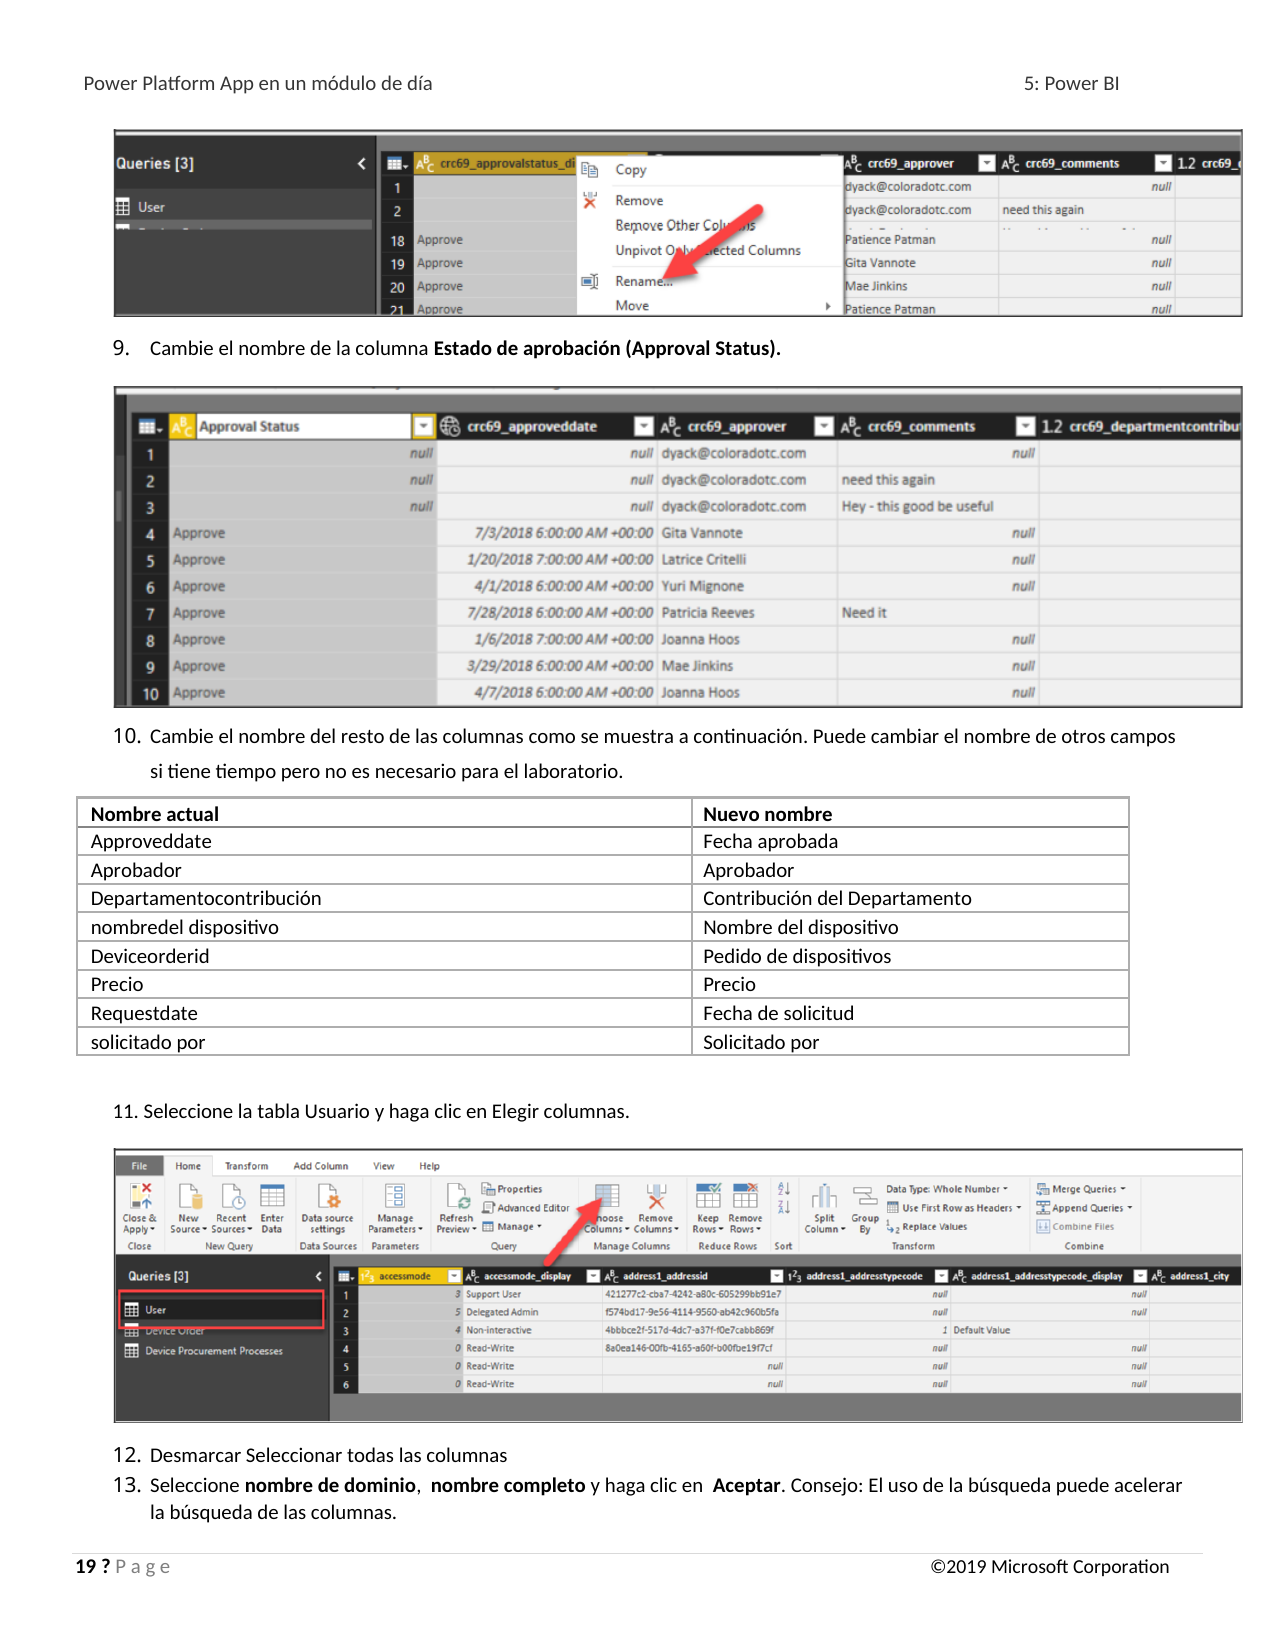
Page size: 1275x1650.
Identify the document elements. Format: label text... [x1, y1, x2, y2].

table_cell Contribución del Departamento [693, 885, 1128, 911]
list Cambie el nombre de la columna Estado de aprobación (Approval Status). [112, 333, 1200, 362]
table_cell Precio [78, 971, 691, 997]
table_header Nuevo nombre [693, 799, 1128, 826]
picture [113, 386, 1243, 708]
list Cambie el nombre del resto de las columnas como se muestra a continuación. Puede cambiar el nombre de otros campos si tiene tiempo pero no es necesario para el laboratorio. [112, 721, 1179, 784]
table_cell Aprobador [693, 856, 1128, 882]
table_cell Fecha aprobada [693, 828, 1128, 854]
list Seleccione nombre de dominio, nombre completo y haga clic en Aceptar. Consejo: El uso de la búsqueda puede acelerar la búsqueda de las columnas. [112, 1470, 1200, 1524]
picture [113, 129, 1243, 317]
table_cell Solicitado por [693, 1028, 1128, 1054]
table_cell Departamentocontribución [78, 885, 691, 911]
table_cell Deviceorderid [78, 942, 691, 968]
table_cell Pedido de dispositivos [693, 942, 1128, 968]
table_cell Aprobador [78, 856, 691, 882]
table_cell solicitado por [78, 1028, 691, 1054]
table_cell Fecha de solicitud [693, 999, 1128, 1026]
text 11. Seleccione la tabla Usuario y haga clic en Elegir columnas. [112, 1099, 1200, 1124]
table_header Nombre actual [78, 799, 691, 826]
text 19 ? P a g e ©2019 Microsoft Corporation [75, 1553, 1200, 1579]
table_cell Nombre del dispositivo [693, 913, 1128, 940]
table_cell nombredel dispositivo [78, 913, 691, 940]
table_cell Requestdate [78, 999, 691, 1026]
table_cell Precio [693, 971, 1128, 997]
table_cell Approveddate [78, 828, 691, 854]
text Power Platform App en un módulo de día 5: Power BI [83, 71, 1200, 96]
list Desmarcar Seleccionar todas las columnas [112, 1440, 1200, 1468]
picture [113, 1148, 1243, 1423]
